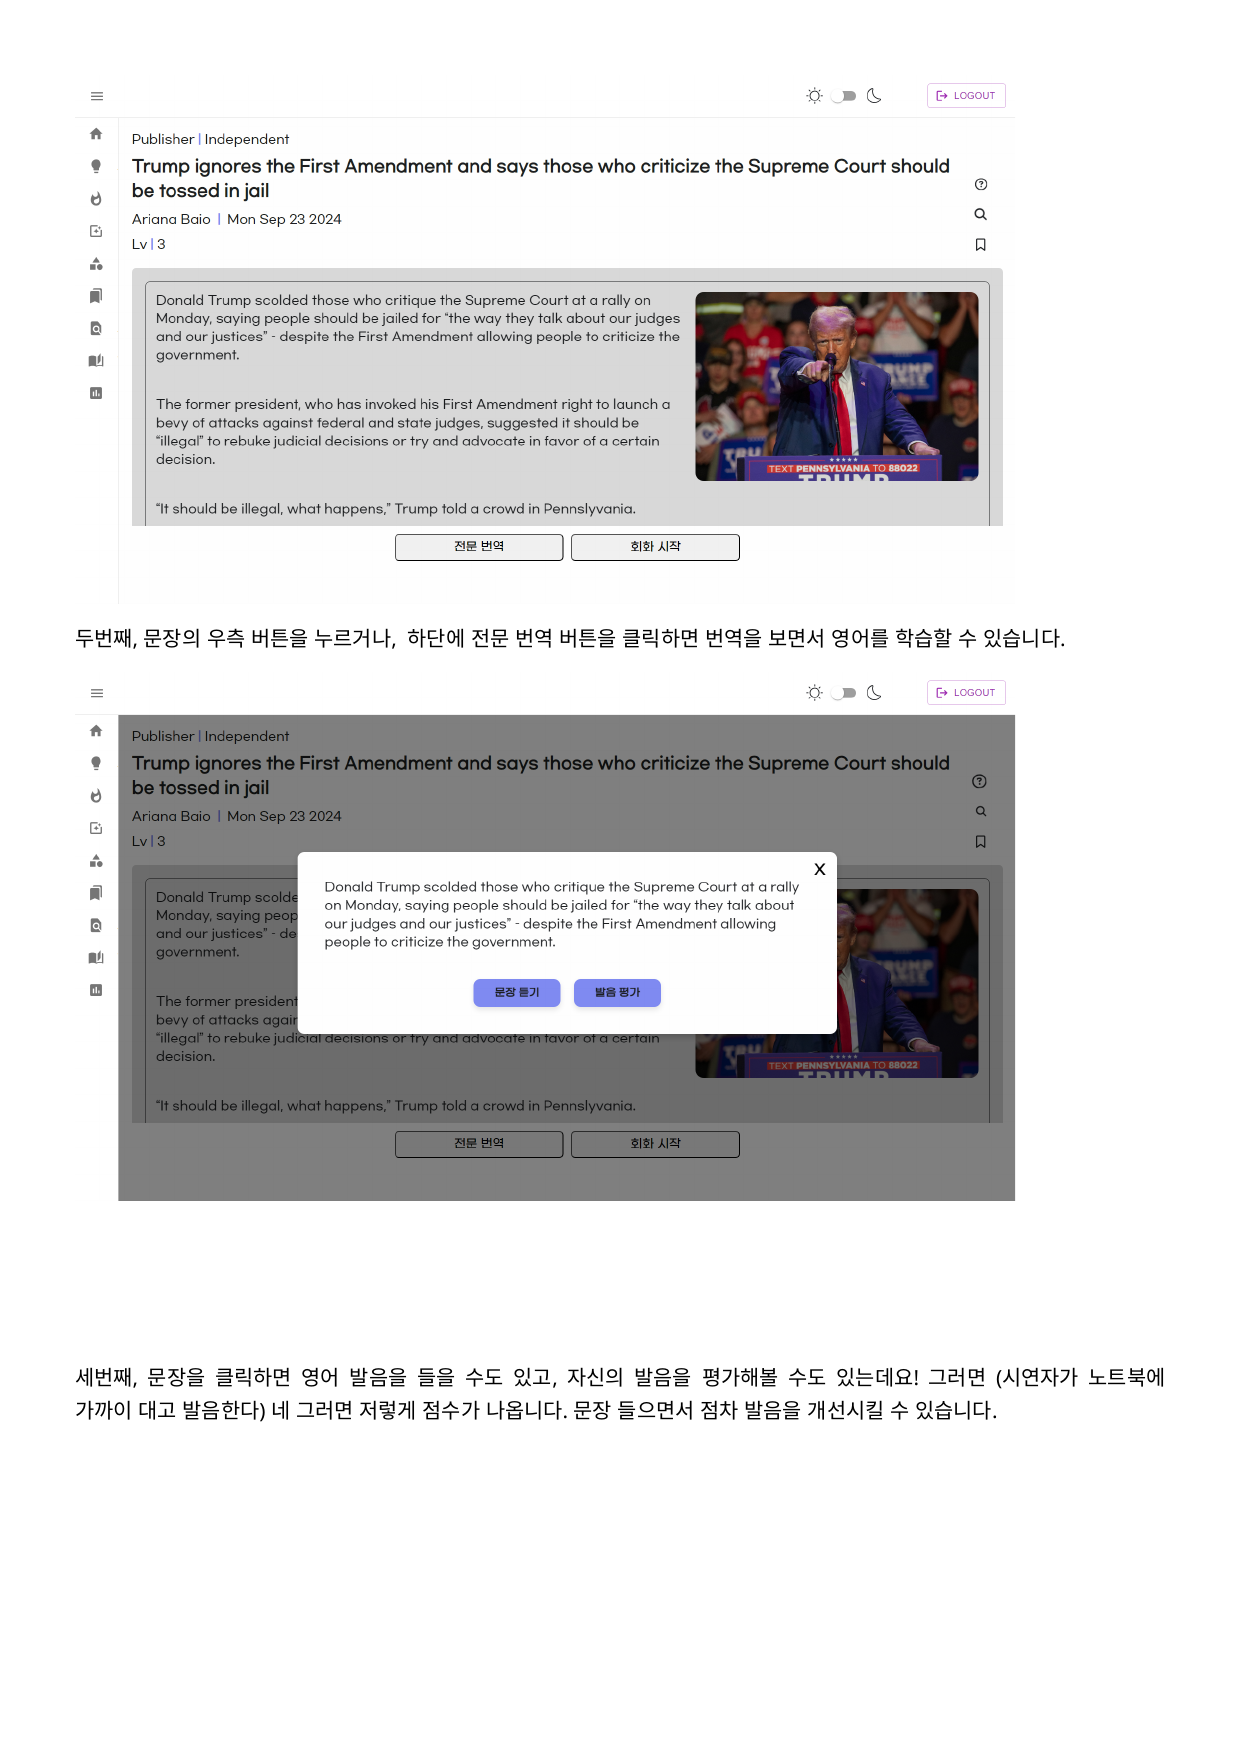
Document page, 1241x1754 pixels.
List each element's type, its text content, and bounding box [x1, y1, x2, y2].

text 두번째, 문장의 우측 버튼을 누르거나, 하단에 전문 번역 버튼을 클릭하면 번역을 보면서 영어를 학습할 수 있습니다. [75, 623, 1165, 653]
picture [75, 75, 1016, 604]
text 세번째, 문장을 클릭하면 영어 발음을 들을 수도 있고, 자신의 발음을 평가해볼 수도 있는데요! 그러면 (시연자가 노트북에 가까이 대고 발음한다) 네 그러면 저렇게 점수가 나옵니다. 문장 들으면서 점차 발음을 개선시킬 수 있습니다. [75, 1362, 1165, 1425]
picture [75, 672, 1016, 1201]
